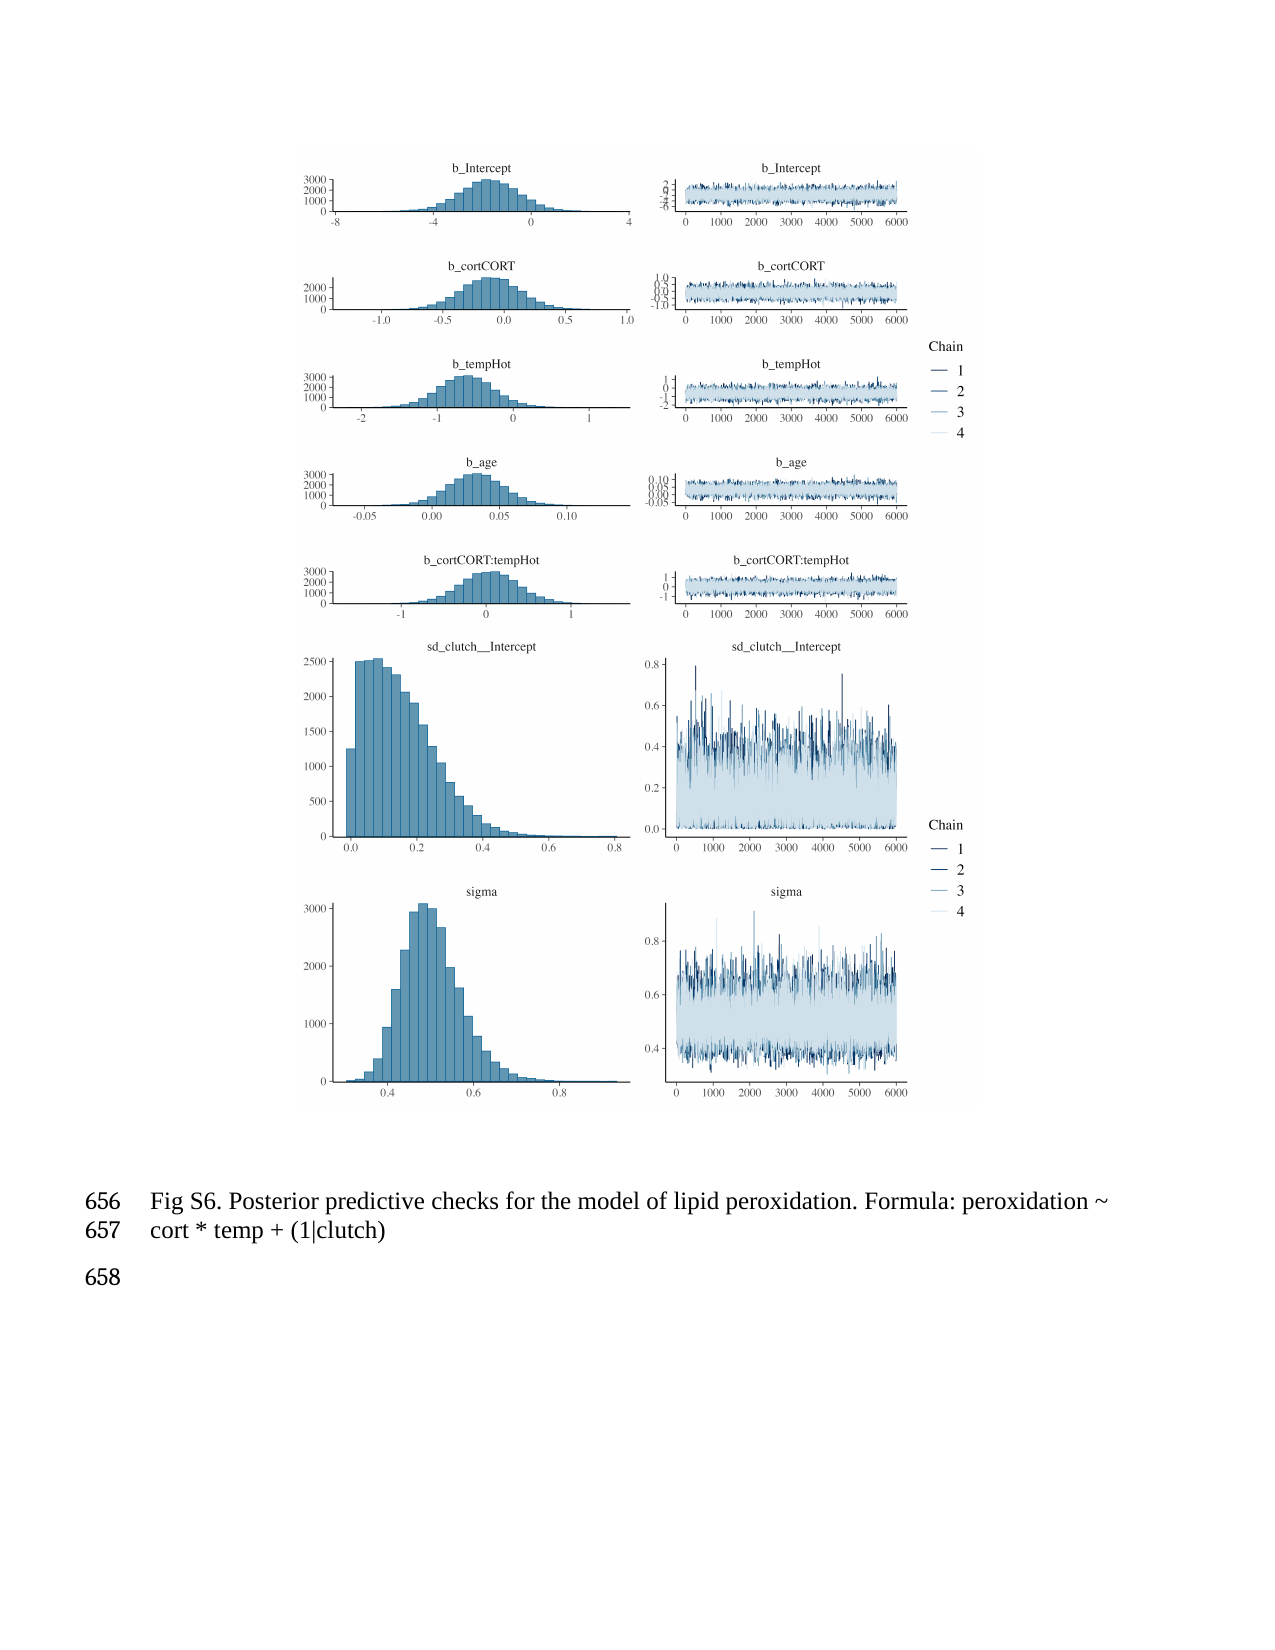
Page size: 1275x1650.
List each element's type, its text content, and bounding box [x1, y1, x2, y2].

text Fig S6. Posterior predictive checks for the model of lipid peroxidation. Formula: peroxidation ~ cort * temp + (1|clutch) [150, 1186, 1125, 1244]
table_header [150, 150, 1125, 1168]
picture [296, 150, 979, 1106]
